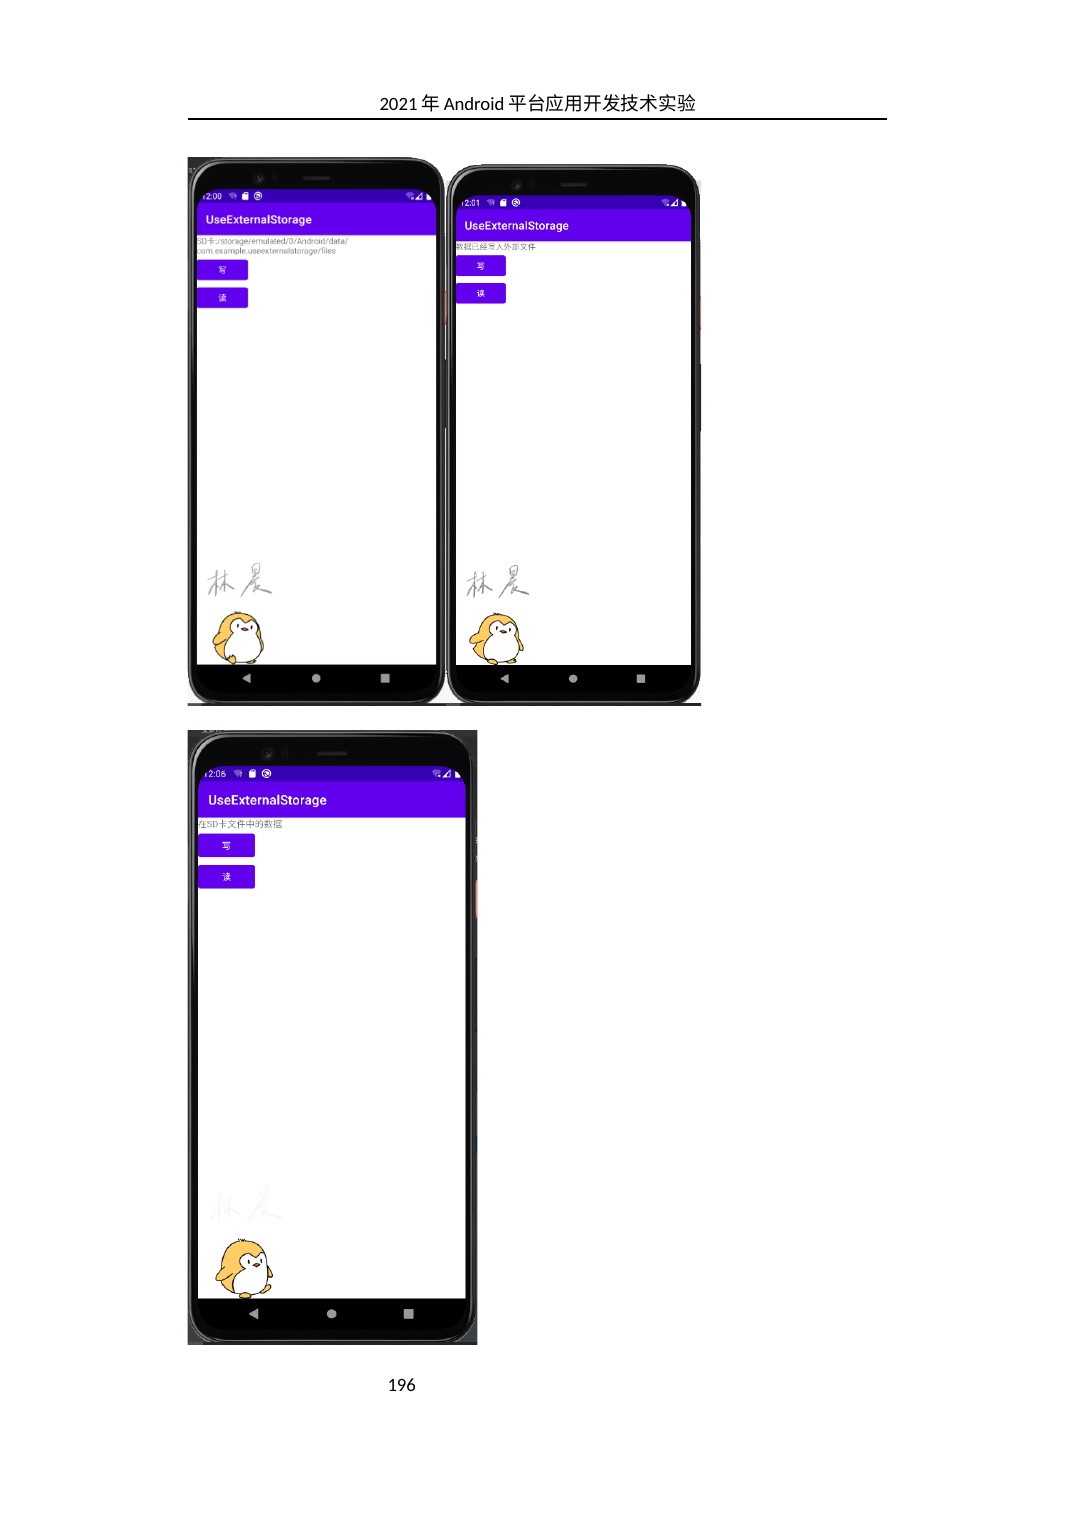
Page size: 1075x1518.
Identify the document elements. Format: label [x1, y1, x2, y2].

picture [187, 730, 478, 1345]
picture [187, 157, 702, 706]
